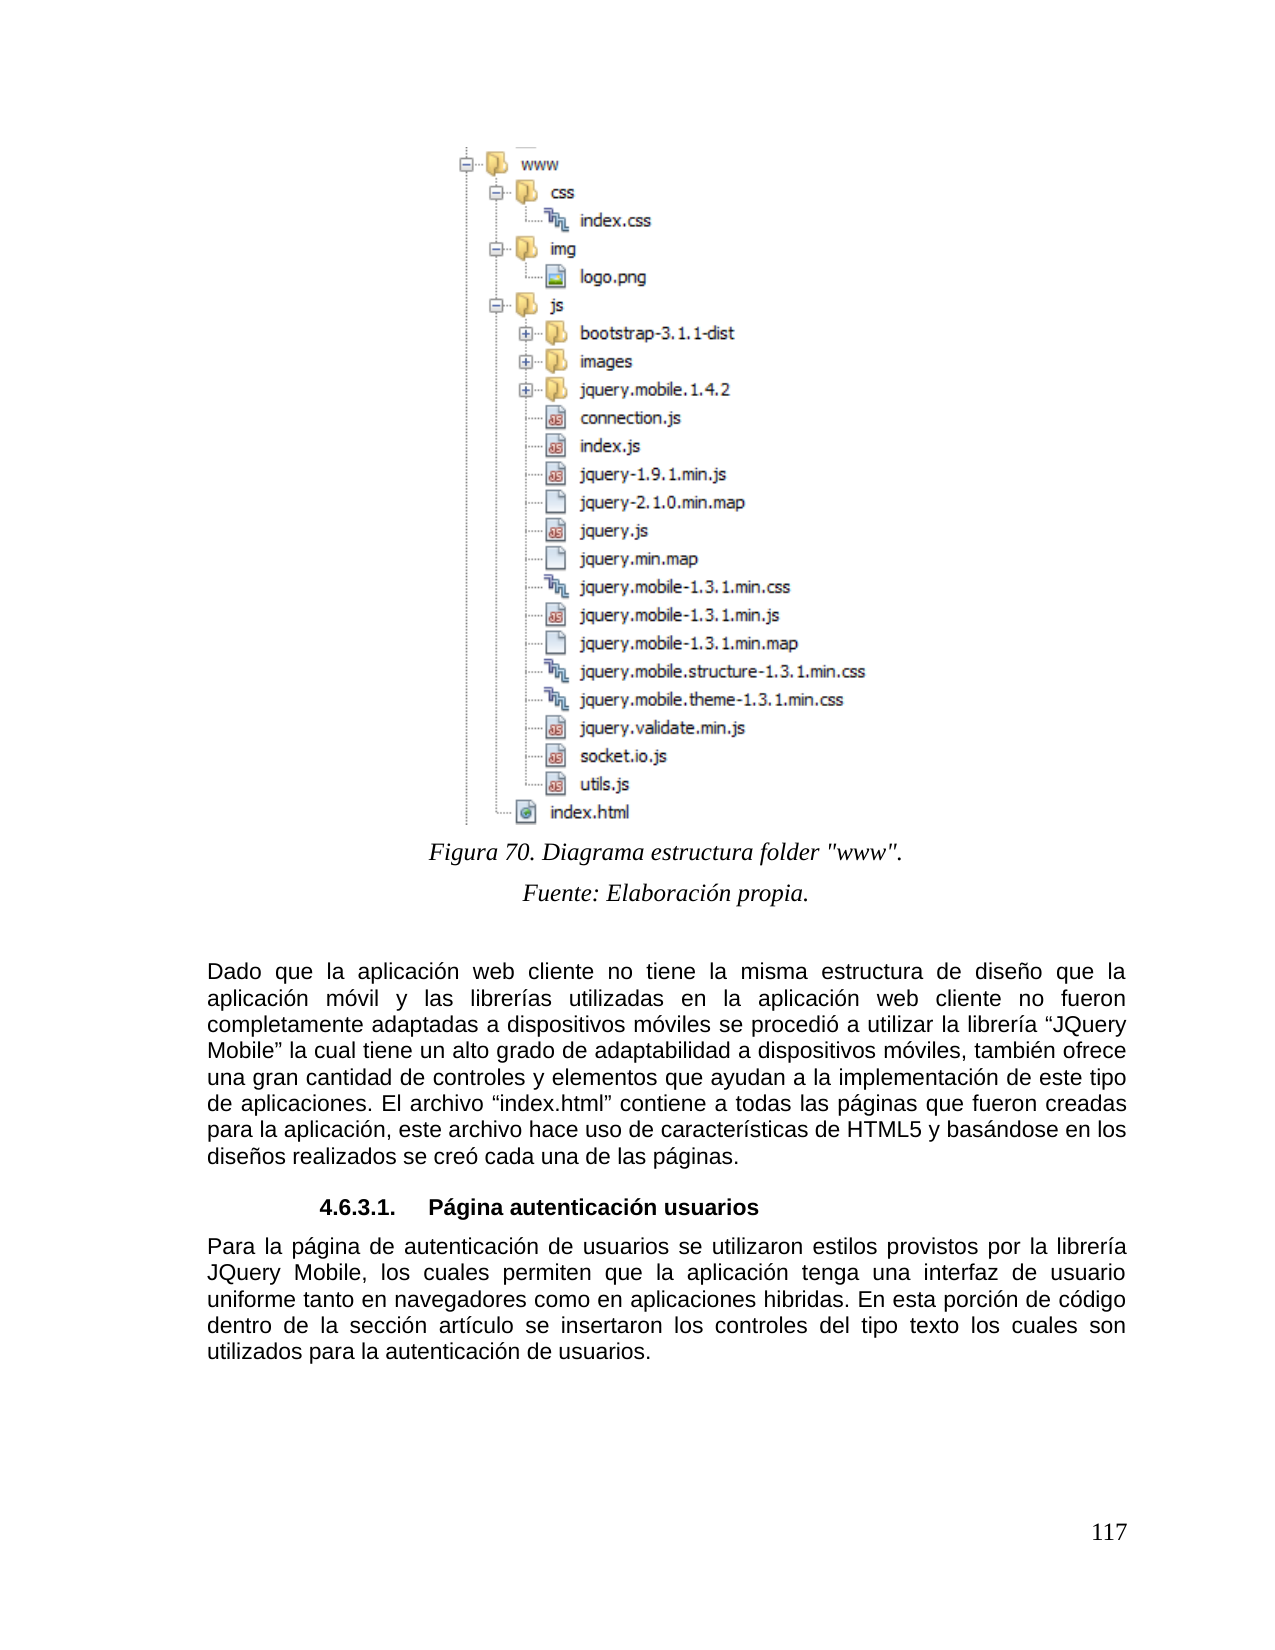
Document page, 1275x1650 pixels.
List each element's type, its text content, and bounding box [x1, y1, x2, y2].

text Para la página de autenticación de usuarios se utilizaron estilos provistos por la librería JQuery Mobile, los cuales permiten que la aplicación tenga una interfaz de usuario uniforme tanto en navegadores como en aplicaciones hibridas. En esta porción de código dentro de la sección artículo se insertaron los controles del tipo texto los cuales son utilizados para la autenticación de usuarios. [207, 1233, 1127, 1364]
picture [441, 147, 893, 825]
text Figura 70. Diagrama estructura folder "www". [207, 837, 1127, 866]
text Fuente: Elaboración propia. [207, 878, 1127, 907]
text Dado que la aplicación web cliente no tiene la misma estructura de diseño que la aplicación móvil y las librerías utilizadas en la aplicación web cliente no fueron completamente adaptadas a dispositivos móviles se procedió a utilizar la librería “JQuery Mobile” la cual tiene un alto grado de adaptabilidad a dispositivos móviles, también ofrece una gran cantidad de controles y elementos que ayudan a la implementación de este tipo de aplicaciones. El archivo “index.html” contiene a todas las páginas que fueron creadas para la aplicación, este archivo hace uso de características de HTML5 y basándose en los diseños realizados se creó cada una de las páginas. [207, 958, 1127, 1169]
subtitle Página autenticación usuarios [319, 1194, 1127, 1220]
